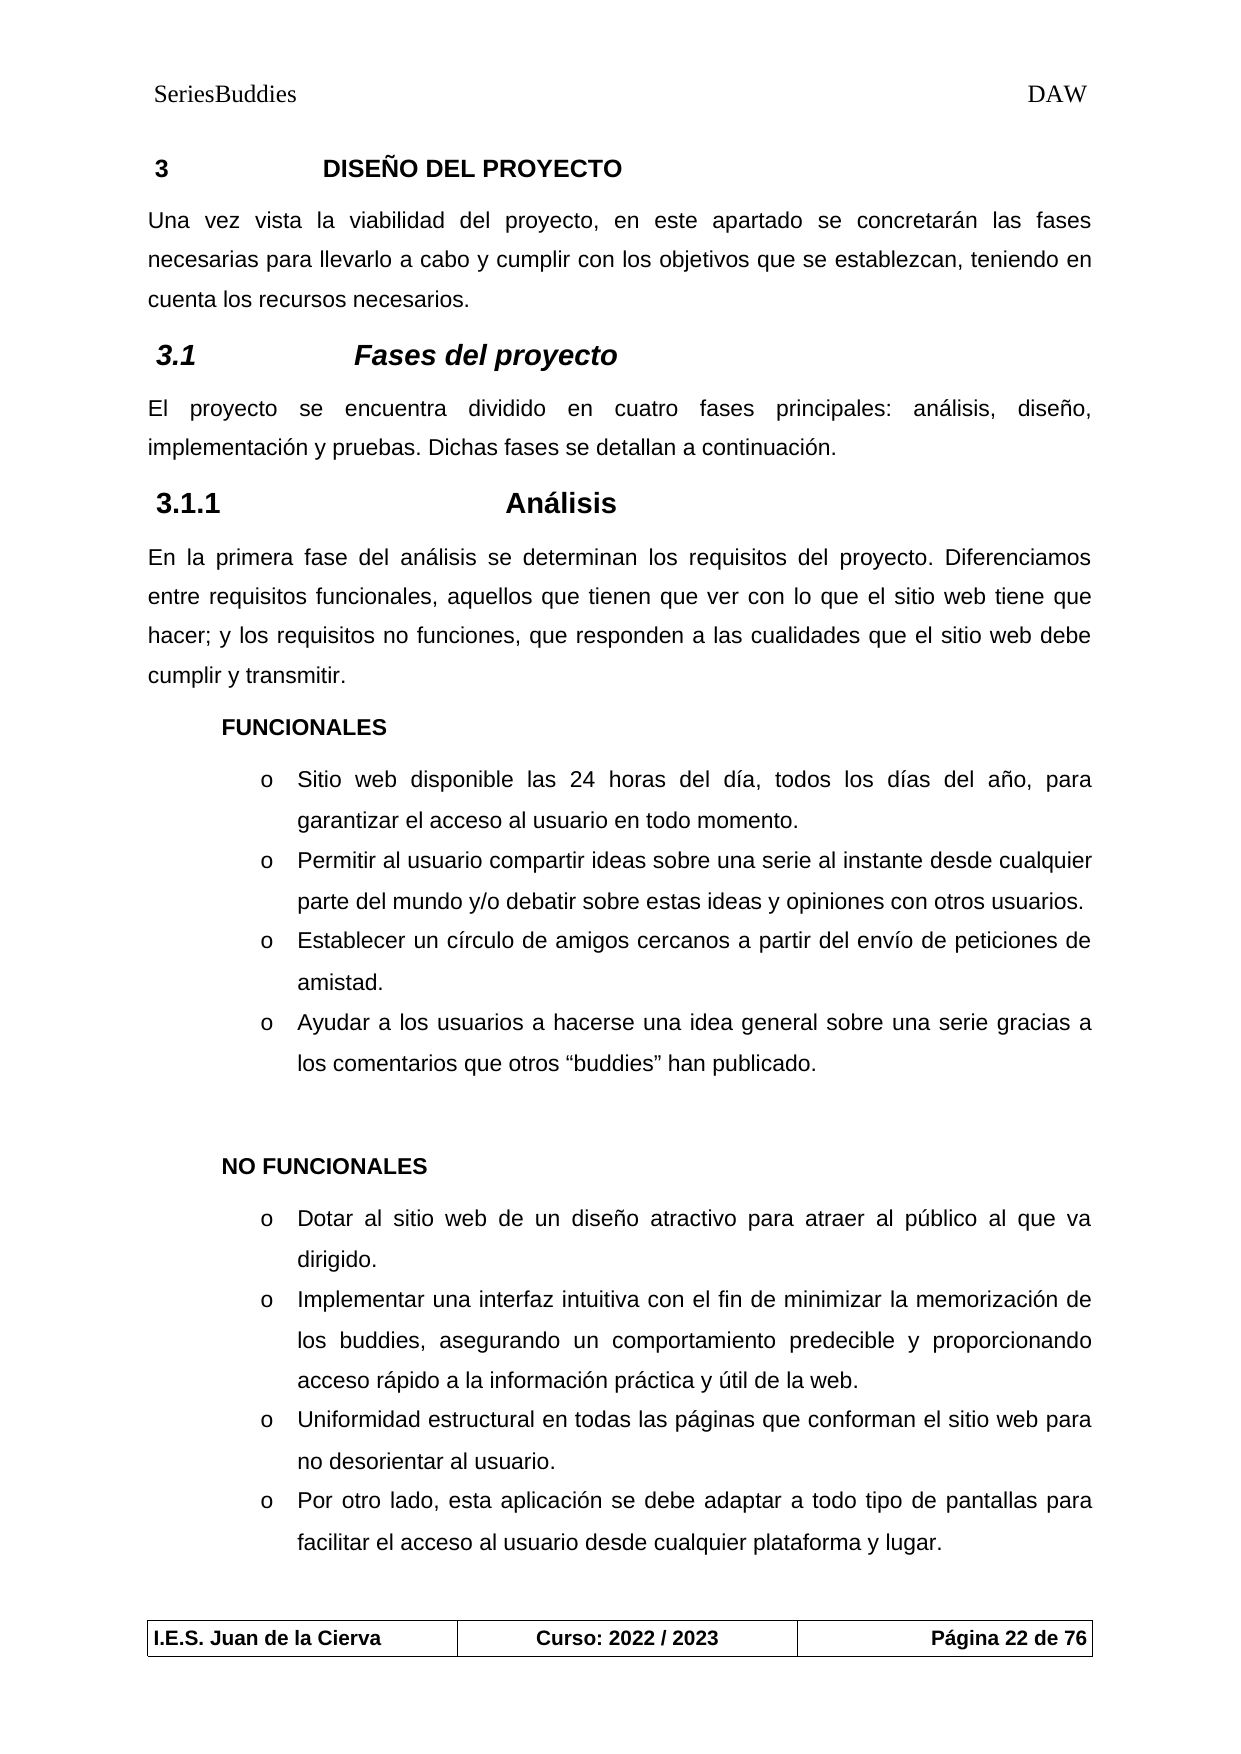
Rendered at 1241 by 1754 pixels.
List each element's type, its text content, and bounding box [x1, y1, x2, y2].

list Permitir al usuario compartir ideas sobre una serie al instante desde cualquier parte del mundo y/o debatir sobre estas ideas y opiniones con otros usuarios. [260, 847, 1093, 914]
list Establecer un círculo de amigos cercanos a partir del envío de peticiones de amistad. [260, 927, 1093, 995]
subtitle DISEÑO DEL PROYECTO [148, 154, 1093, 183]
subtitle Análisis [148, 486, 1093, 520]
list Sitio web disponible las 24 horas del día, todos los días del año, para garantizar el acceso al usuario en todo momento. [260, 766, 1093, 833]
text En la primera fase del análisis se determinan los requisitos del proyecto. Diferenciamos entre requisitos funcionales, aquellos que tienen que ver con lo que el sitio web tiene que hacer; y los requisitos no funciones, que responden a las cualidades que el sitio web debe cumplir y transmitir. [148, 543, 1093, 688]
subtitle Fases del proyecto [148, 338, 1093, 371]
text NO FUNCIONALES [148, 1153, 1093, 1179]
text El proyecto se encuentra dividido en cuatro fases principales: análisis, diseño, implementación y pruebas. Dichas fases se detallan a continuación. [148, 395, 1093, 461]
list Por otro lado, esta aplicación se debe adaptar a todo tipo de pantallas para facilitar el acceso al usuario desde cualquier plataforma y lugar. [260, 1487, 1093, 1555]
text FUNCIONALES [148, 714, 1093, 740]
list Uniformidad estructural en todas las páginas que conforman el sitio web para no desorientar al usuario. [260, 1406, 1093, 1474]
list Dotar al sitio web de un diseño atractivo para atraer al público al que va dirigido. [260, 1205, 1093, 1273]
text Una vez vista la viabilidad del proyecto, en este apartado se concretarán las fases necesarias para llevarlo a cabo y cumplir con los objetivos que se establezcan, teniendo en cuenta los recursos necesarios. [148, 207, 1093, 312]
list Ayudar a los usuarios a hacerse una idea general sobre una serie gracias a los comentarios que otros “buddies” han publicado. [260, 1008, 1093, 1076]
list Implementar una interfaz intuitiva con el fin de minimizar la memorización de los buddies, asegurando un comportamiento predecible y proporcionando acceso rápido a la información práctica y útil de la web. [260, 1286, 1093, 1393]
